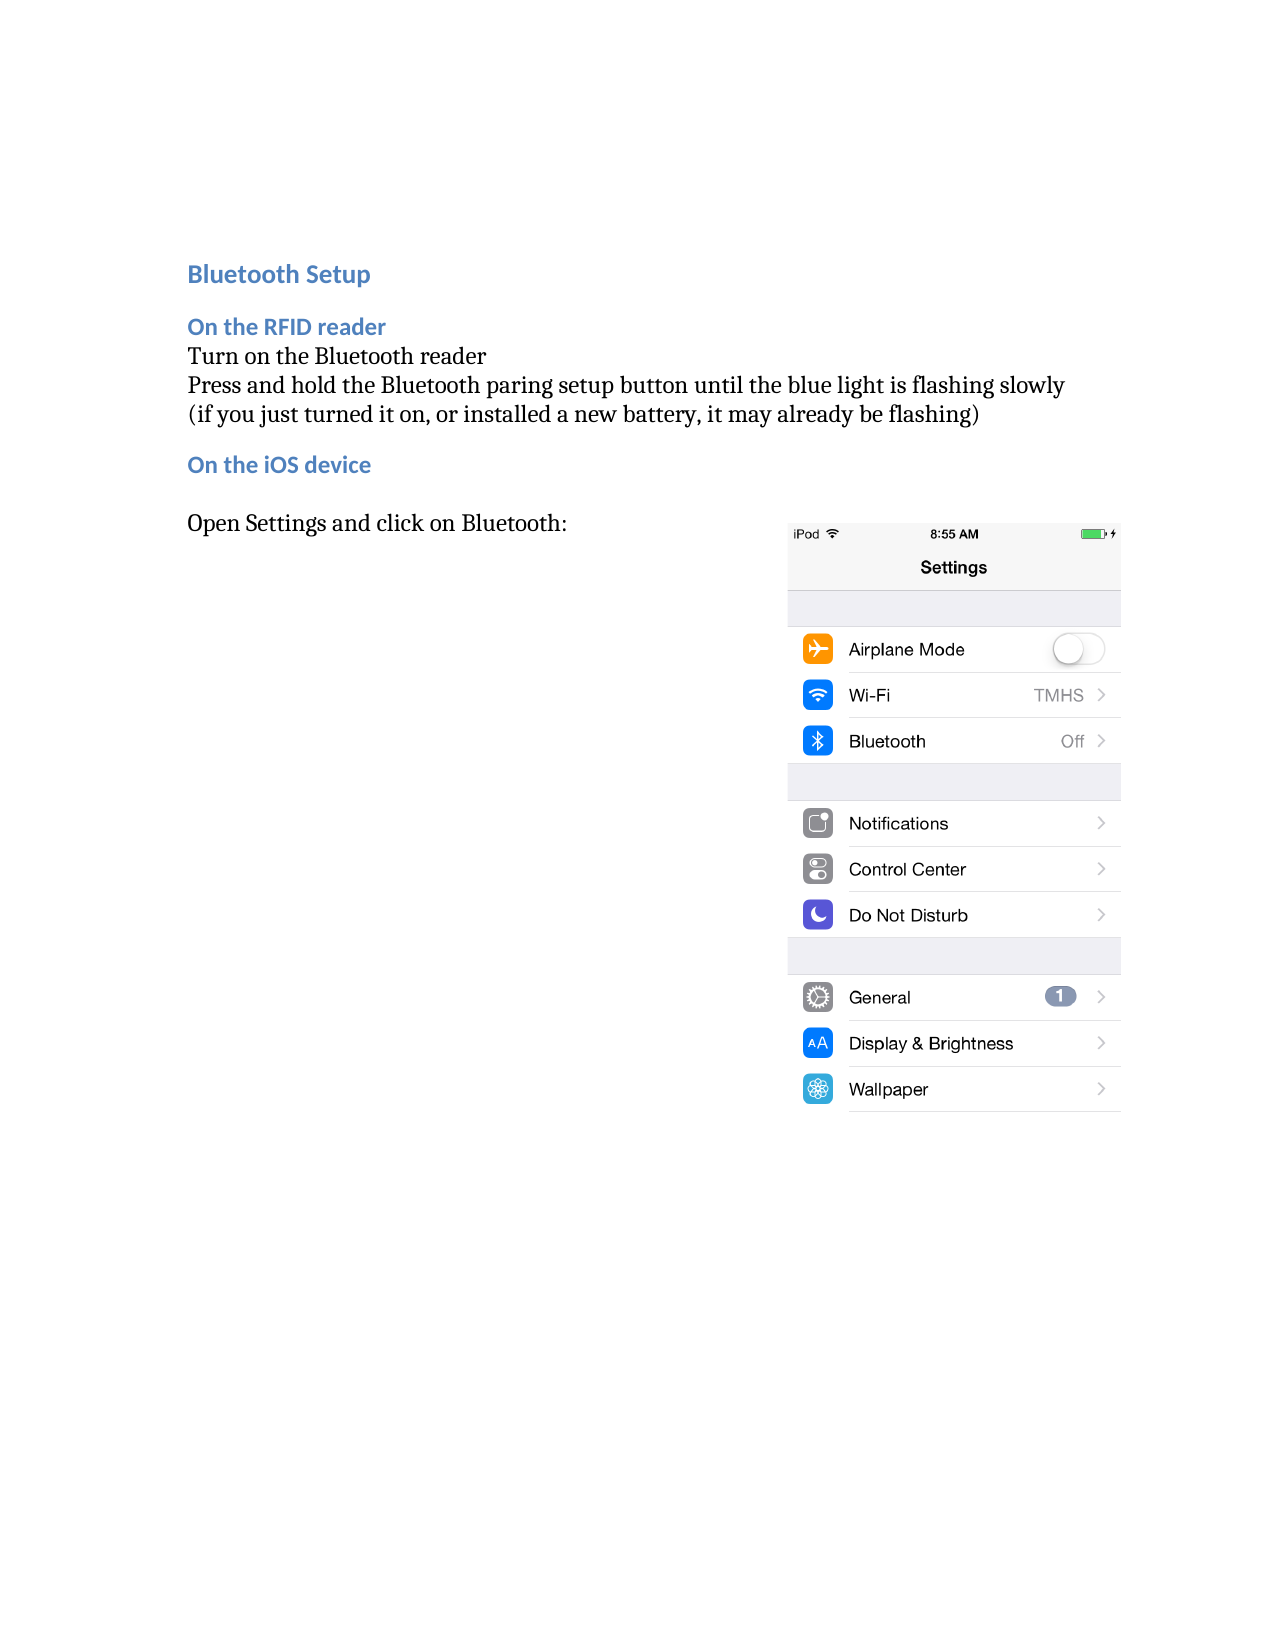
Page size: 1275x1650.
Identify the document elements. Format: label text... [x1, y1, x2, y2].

subtitle On the iOS device [187, 449, 1087, 480]
subtitle Bluetooth Setup [187, 258, 1087, 291]
text Press and hold the Bluetooth paring setup button until the blue light is flashing slowly (if you just turned it on, or installed a new battery, it may already be flashing) [187, 371, 1087, 428]
text Turn on the Bluetooth reader [187, 342, 1087, 371]
picture [787, 523, 1121, 1115]
subtitle On the RFID reader [187, 312, 1087, 342]
text Open Settings and click on Bluetooth: [187, 508, 1087, 537]
